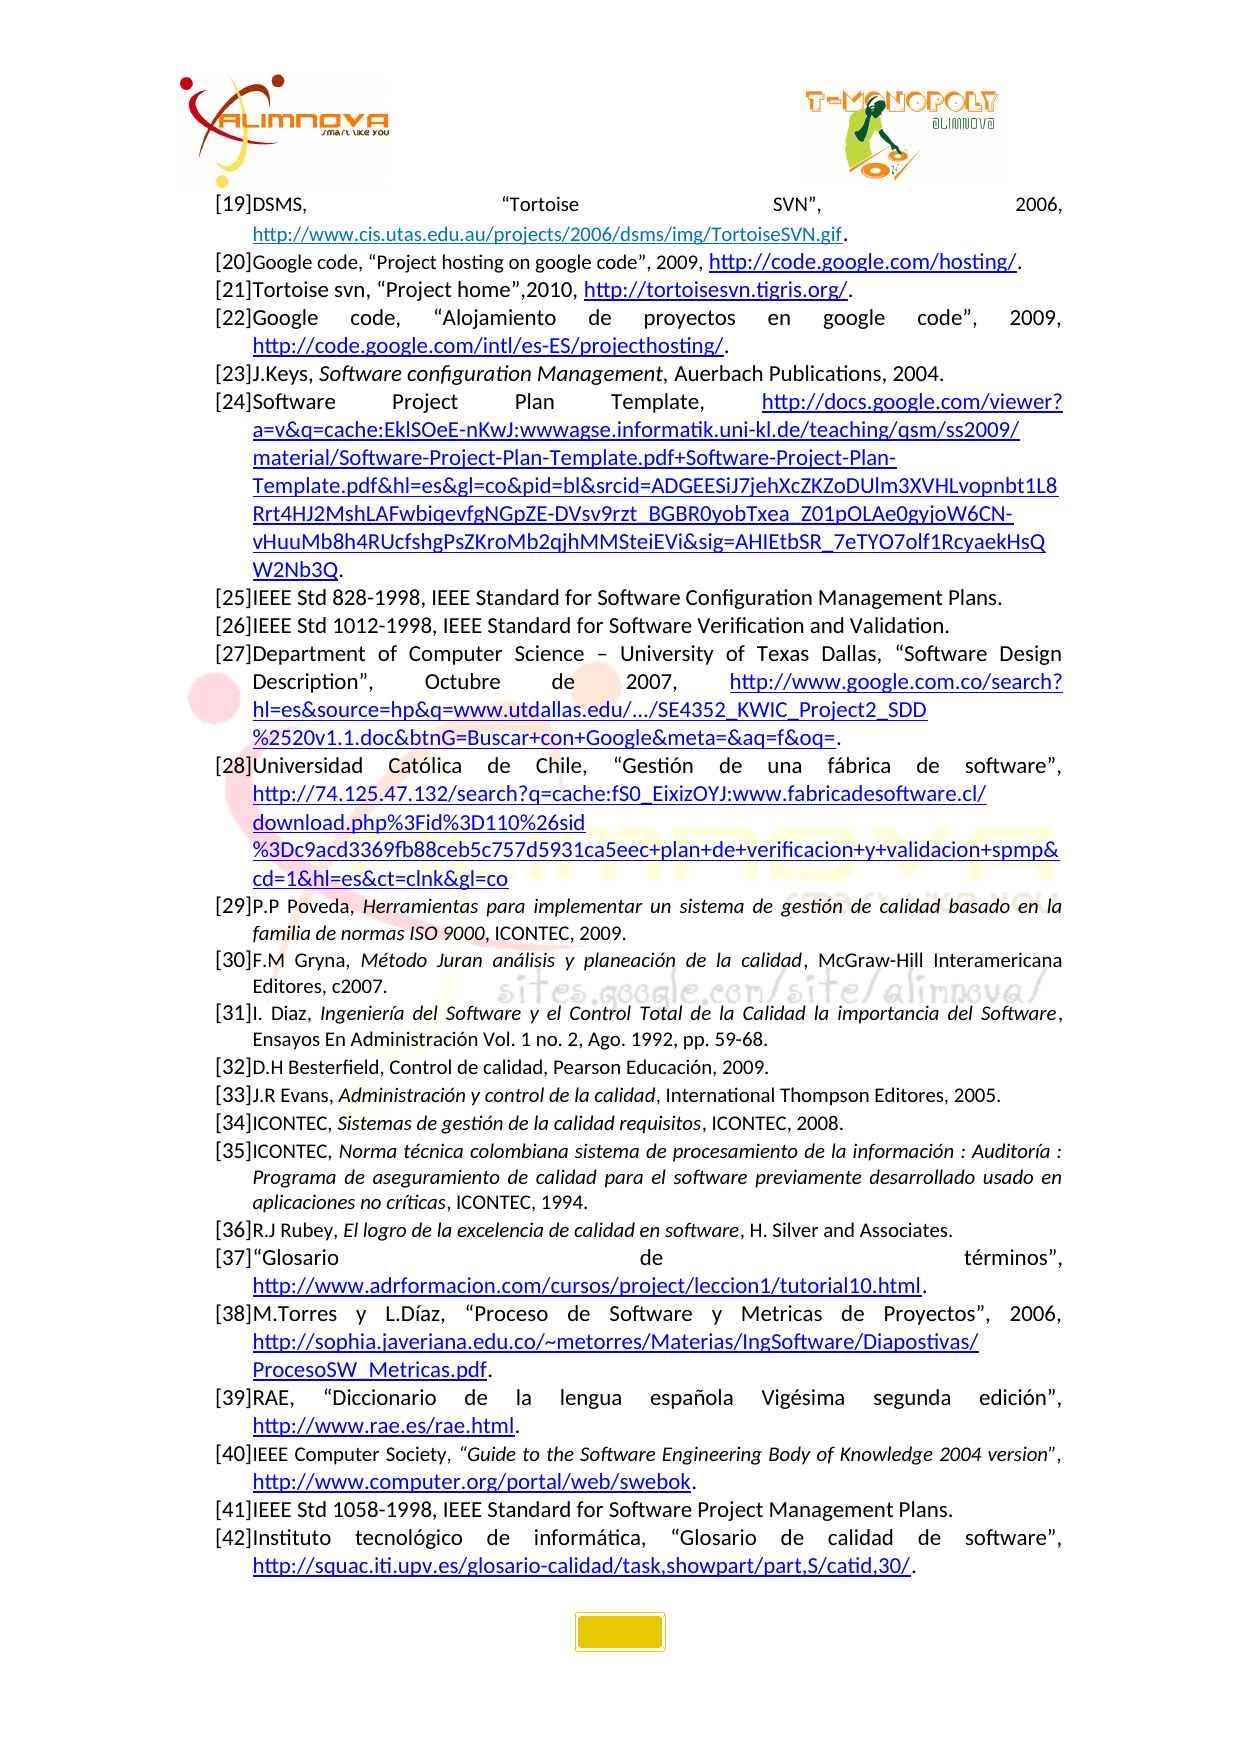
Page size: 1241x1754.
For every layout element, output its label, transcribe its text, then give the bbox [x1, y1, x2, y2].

list Department of Computer Science – University of Texas Dallas, “Software Design Description”, Octubre de 2007, http://www.google.com.co/search?hl=es&source=hp&q=www.utdallas.edu/.../SE4352_KWIC_Project2_SDD%2520v1.1.doc&btnG=Buscar+con+Google&meta=&aq=f&oq=. [215, 639, 1063, 752]
list IEEE Std 828-1998, IEEE Standard for Software Configuration Management Plans. [215, 583, 1063, 611]
list F.M Gryna, Método Juran análisis y planeación de la calidad, McGraw-Hill Interamericana Editores, c2007. [215, 945, 1063, 998]
list Google code, “Project hosting on google code”, 2009, http://code.google.com/hosting/. [215, 247, 1063, 275]
list “Glosario de términos”, http://www.adrformacion.com/cursos/project/leccion1/tutorial10.html. [215, 1243, 1063, 1299]
list M.Torres y L.Díaz, “Proceso de Software y Metricas de Proyectos”, 2006, http://sophia.javeriana.edu.co/~metorres/Materias/IngSoftware/Diapostivas/ProcesoSW_Metricas.pdf. [215, 1299, 1063, 1383]
list ICONTEC, Norma técnica colombiana sistema de procesamiento de la información : Auditoría : Programa de aseguramiento de calidad para el software previamente desarrollado usado en aplicaciones no críticas, ICONTEC, 1994. [215, 1136, 1063, 1215]
list Tortoise svn, “Project home”,2010, http://tortoisesvn.tigris.org/. [215, 275, 1063, 303]
list IEEE Std 1058-1998, IEEE Standard for Software Project Management Plans. [215, 1495, 1063, 1523]
list Universidad Católica de Chile, “Gestión de una fábrica de software”, http://74.125.47.132/search?q=cache:fS0_EixizOYJ:www.fabricadesoftware.cl/download.php%3Fid%3D110%26sid%3Dc9acd3369fb88ceb5c757d5931ca5eec+plan+de+verificacion+y+validacion+spmp&cd=1&hl=es&ct=clnk&gl=co [215, 752, 1063, 892]
list RAE, “Diccionario de la lengua española Vigésima segunda edición”, http://www.rae.es/rae.html. [215, 1383, 1063, 1439]
picture [802, 79, 1002, 184]
list P.P Poveda, Herramientas para implementar un sistema de gestión de calidad basado en la familia de normas ISO 9000, ICONTEC, 2009. [215, 892, 1063, 945]
list Instituto tecnológico de informática, “Glosario de calidad de software”, http://squac.iti.upv.es/glosario-calidad/task,showpart/part,S/catid,30/. [215, 1523, 1063, 1579]
list D.H Besterfield, Control de calidad, Pearson Educación, 2009. [215, 1052, 1063, 1080]
list R.J Rubey, El logro de la excelencia de calidad en software, H. Silver and Associates. [215, 1215, 1063, 1243]
list DSMS, “Tortoise SVN”, 2006, http://www.cis.utas.edu.au/projects/2006/dsms/img/TortoiseSVN.gif. [215, 189, 1063, 247]
list Software Project Plan Template, http://docs.google.com/viewer?a=v&q=cache:EklSOeE-nKwJ:wwwagse.informatik.uni-kl.de/teaching/qsm/ss2009/material/Software-Project-Plan-Template.pdf+Software-Project-Plan-Template.pdf&hl=es&gl=co&pid=bl&srcid=ADGEESiJ7jehXcZKZoDUlm3XVHLvopnbt1L8Rrt4HJ2MshLAFwbiqevfgNGpZE-DVsv9rzt_BGBR0yobTxea_Z01pOLAe0gyjoW6CN-vHuuMb8h4RUcfshgPsZKroMb2qjhMMSteiEVi&sig=AHIEtbSR_7eTYO7olf1RcyaekHsQW2Nb3Q. [215, 387, 1063, 583]
list ICONTEC, Sistemas de gestión de la calidad requisitos, ICONTEC, 2008. [215, 1108, 1063, 1136]
list J.Keys, Software configuration Management, Auerbach Publications, 2004. [215, 359, 1063, 387]
list Google code, “Alojamiento de proyectos en google code”, 2009, http://code.google.com/intl/es-ES/projecthosting/. [215, 303, 1063, 359]
list I. Diaz, Ingeniería del Software y el Control Total de la Calidad la importancia del Software, Ensayos En Administración Vol. 1 no. 2, Ago. 1992, pp. 59-68. [215, 998, 1063, 1052]
list IEEE Std 1012-1998, IEEE Standard for Software Verification and Validation. [215, 611, 1063, 639]
list J.R Evans, Administración y control de la calidad, International Thompson Editores, 2005. [215, 1080, 1063, 1108]
picture [177, 73, 389, 189]
list IEEE Computer Society, “Guide to the Software Engineering Body of Knowledge 2004 version”, http://www.computer.org/portal/web/swebok. [215, 1439, 1063, 1495]
